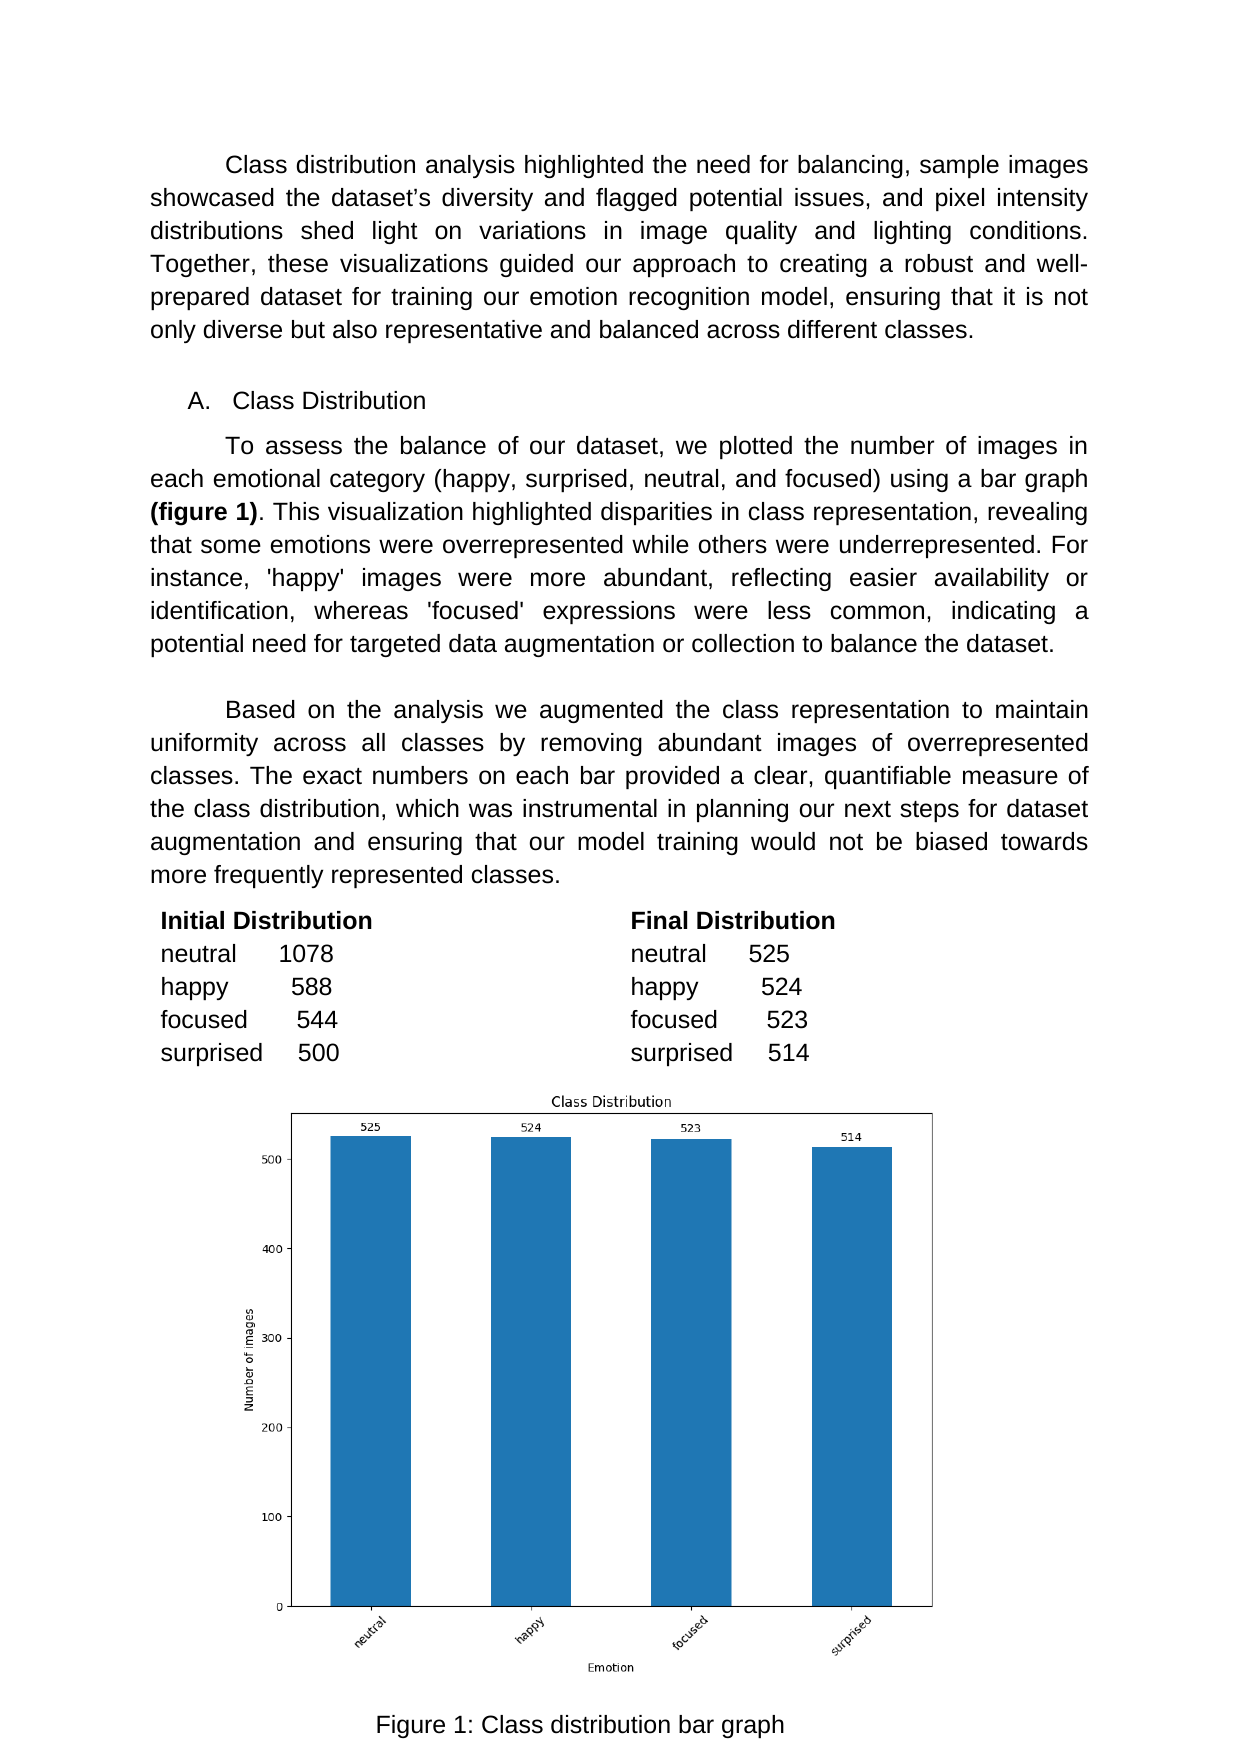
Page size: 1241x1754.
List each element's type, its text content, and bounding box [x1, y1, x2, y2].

subtitle Class Distribution [187, 386, 1090, 414]
table_header Final Distribution neutral 525 happy 524 focused 523 surprised 514 [621, 896, 1089, 1081]
picture [187, 1086, 1014, 1676]
text To assess the balance of our dataset, we plotted the number of images in each emotional category (happy, surprised, neutral, and focused) using a bar graph (figure 1). This visualization highlighted disparities in class representation, revealing that some emotions were overrepresented while others were underrepresented. For instance, 'happy' images were more abundant, reflecting easier availability or identification, whereas 'focused' expressions were less common, indicating a potential need for targeted data augmentation or collection to balance the dataset. [150, 431, 1090, 658]
table_header Initial Distribution neutral 1078 happy 588 focused 544 surprised 500 [151, 896, 619, 1081]
text Class distribution analysis highlighted the need for balancing, sample images showcased the dataset’s diversity and flagged potential issues, and pixel intensity distributions shed light on variations in image quality and lighting conditions. Together, these visualizations guided our approach to creating a robust and well-prepared dataset for training our emotion recognition model, ensuring that it is not only diverse but also representative and balanced across different classes. [150, 150, 1090, 344]
text Based on the analysis we augmented the class representation to maintain uniformity across all classes by removing abundant images of overrepresented classes. The exact numbers on each bar provided a clear, quantifiable measure of the class distribution, which was instrumental in planning our next steps for dataset augmentation and ensuring that our model training would not be biased towards more frequently represented classes. [150, 695, 1090, 889]
